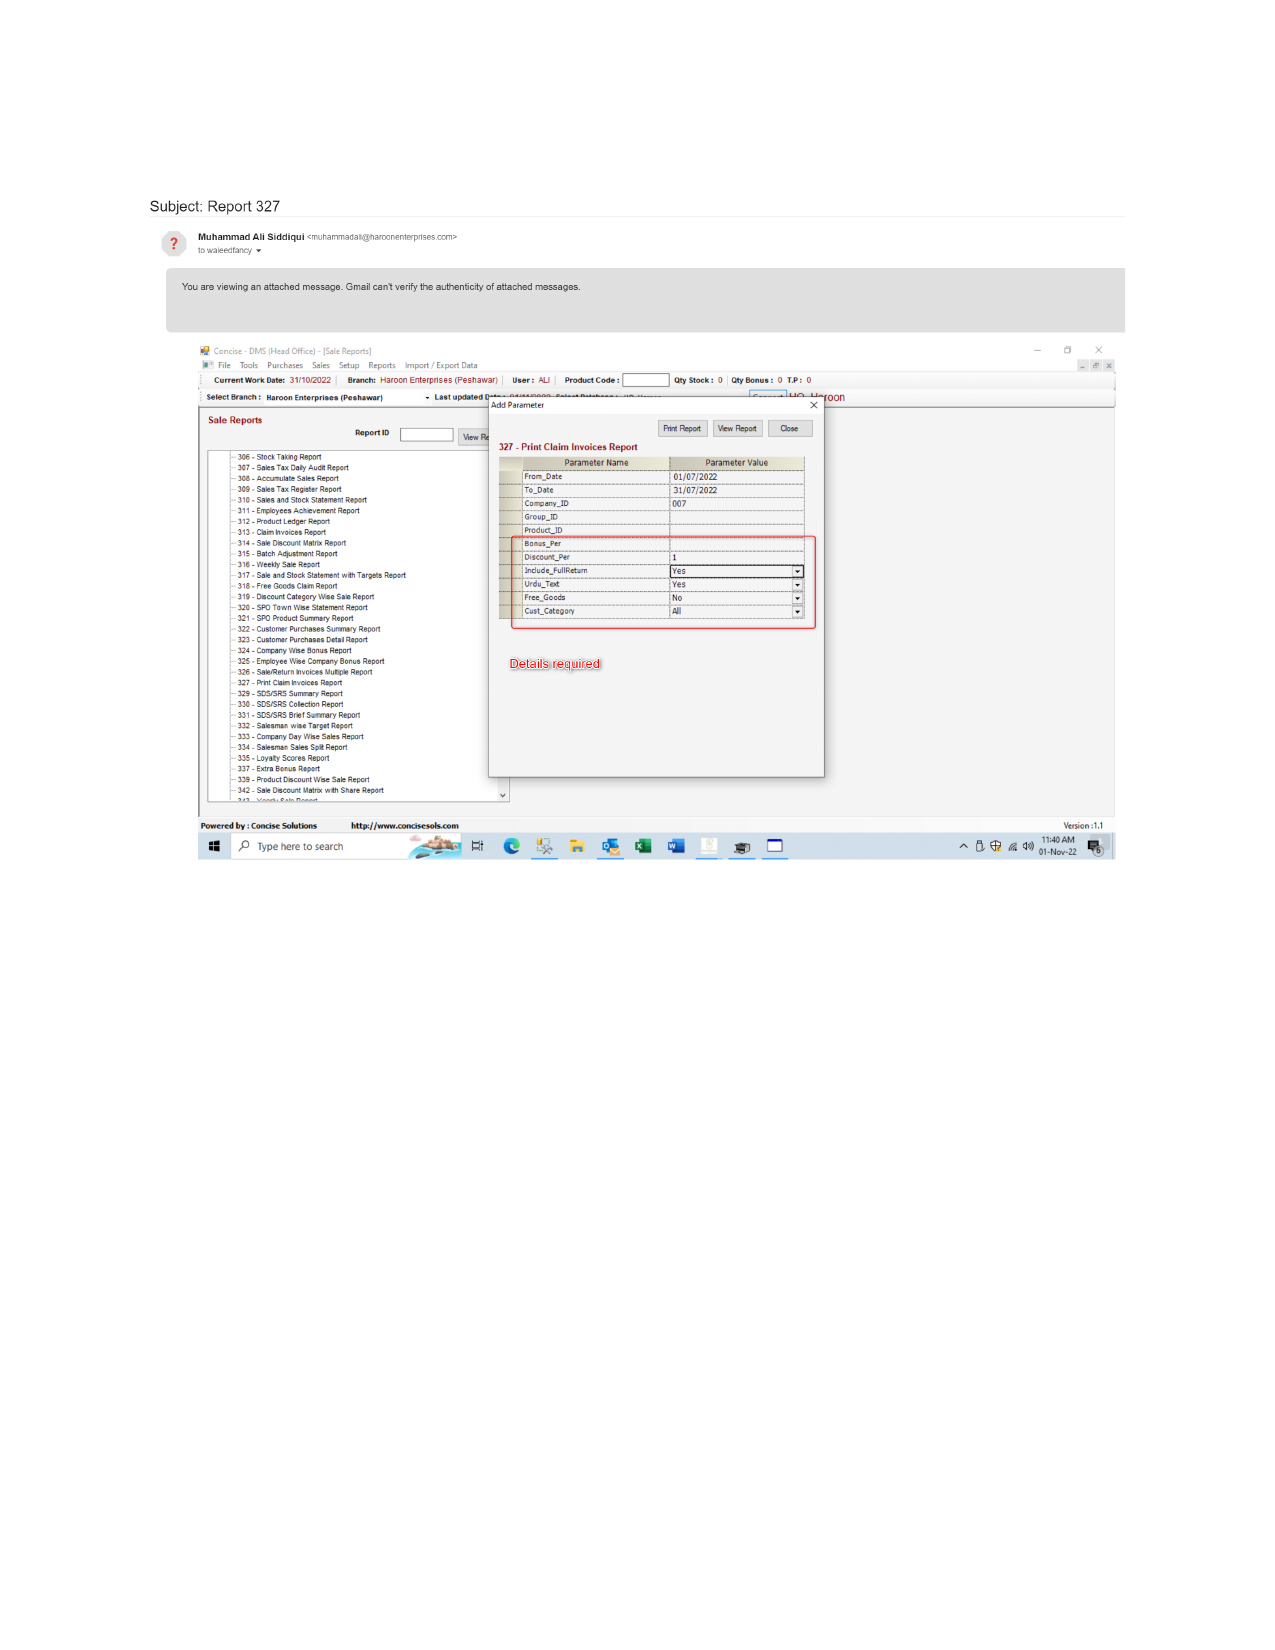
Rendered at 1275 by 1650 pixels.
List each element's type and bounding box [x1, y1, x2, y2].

picture [150, 196, 1125, 869]
